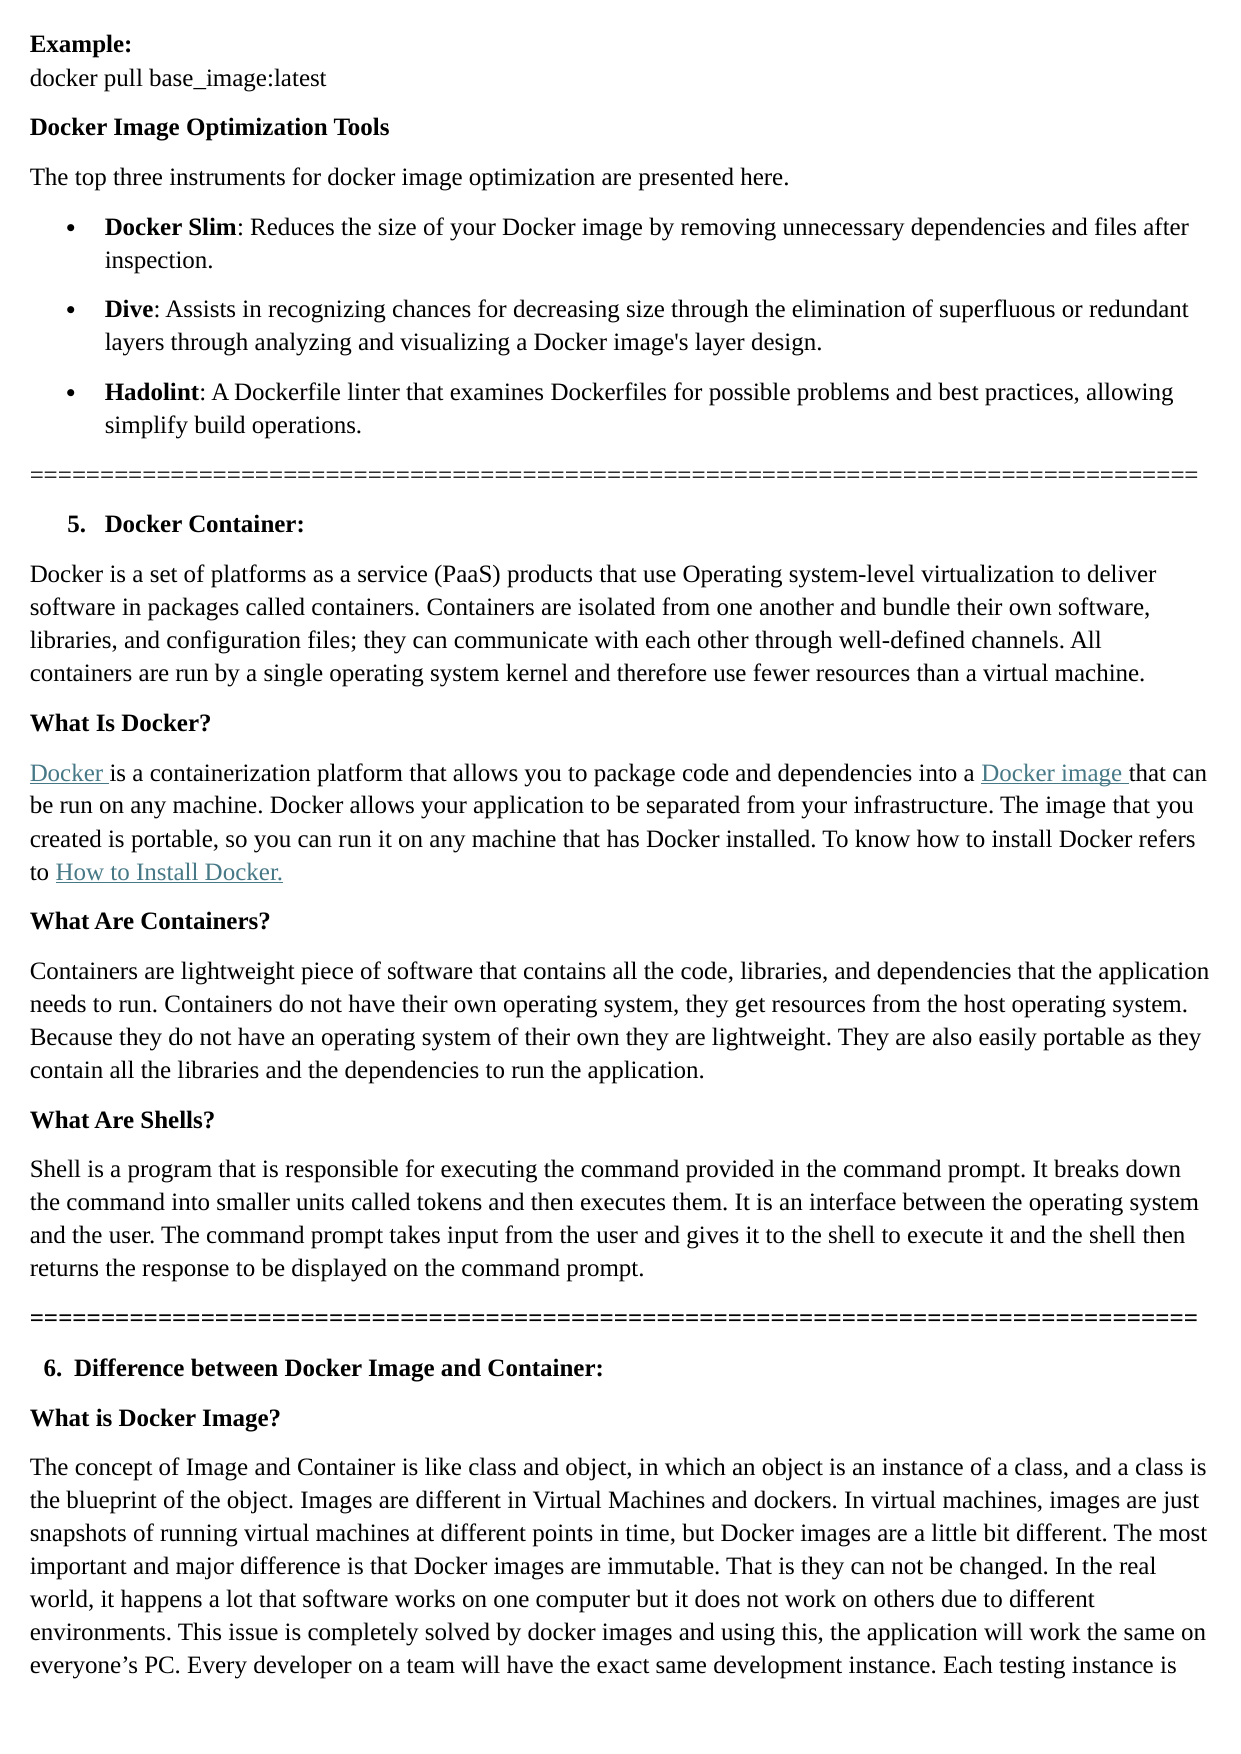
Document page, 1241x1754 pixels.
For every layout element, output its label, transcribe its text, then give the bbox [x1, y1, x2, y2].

text What Is Docker? [29, 708, 1211, 737]
text ================================================================================== [29, 1303, 1211, 1332]
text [29, 1452, 1211, 1679]
text The top three instruments for docker image optimization are presented here. [29, 162, 1211, 191]
text Docker is a containerization platform that allows you to package code and dependencies into a Docker image that can be run on any machine. Docker allows your application to be separated from your infrastructure. The image that you created is portable, so you can run it on any machine that has Docker installed. To know how to install Docker refers to How to Install Docker. [29, 758, 1211, 885]
text Shell is a program that is responsible for executing the command provided in the command prompt. It breaks down the command into smaller units called tokens and then executes them. It is an interface between the operating system and the user. The command prompt takes input from the user and gives it to the shell to execute it and the shell then returns the response to be displayed on the command prompt. [29, 1154, 1211, 1282]
list Docker Container: [67, 509, 1211, 538]
list Dive: Assists in recognizing chances for decreasing size through the elimination of superfluous or redundant layers through analyzing and visualizing a Docker image's layer design. [67, 294, 1211, 356]
list Difference between Docker Image and Container: [43, 1353, 1211, 1382]
text =================================================================================== [29, 460, 1211, 488]
text What is Docker Image? [29, 1403, 1211, 1431]
text Example: docker pull base_image:latest [29, 29, 1211, 91]
text Docker Image Optimization Tools [29, 112, 1211, 141]
list Hadolint: A Dockerfile linter that examines Dockerfiles for possible problems and best practices, allowing simplify build operations. [67, 377, 1211, 439]
text What Are Containers? [29, 906, 1211, 935]
text What Are Shells? [29, 1105, 1211, 1133]
text Docker is a set of platforms as a service (PaaS) products that use Operating system-level virtualization to deliver software in packages called containers. Containers are isolated from one another and bundle their own software, libraries, and configuration files; they can communicate with each other through well-defined channels. All containers are run by a single operating system kernel and therefore use fewer resources than a virtual machine. [29, 559, 1211, 687]
text Containers are lightweight piece of software that contains all the code, libraries, and dependencies that the application needs to run. Containers do not have their own operating system, they get resources from the host operating system. Because they do not have an operating system of their own they are lightweight. They are also easily portable as they contain all the libraries and the dependencies to run the application. [29, 956, 1211, 1084]
list Docker Slim: Reduces the size of your Docker image by removing unnecessary dependencies and files after inspection. [67, 212, 1211, 273]
